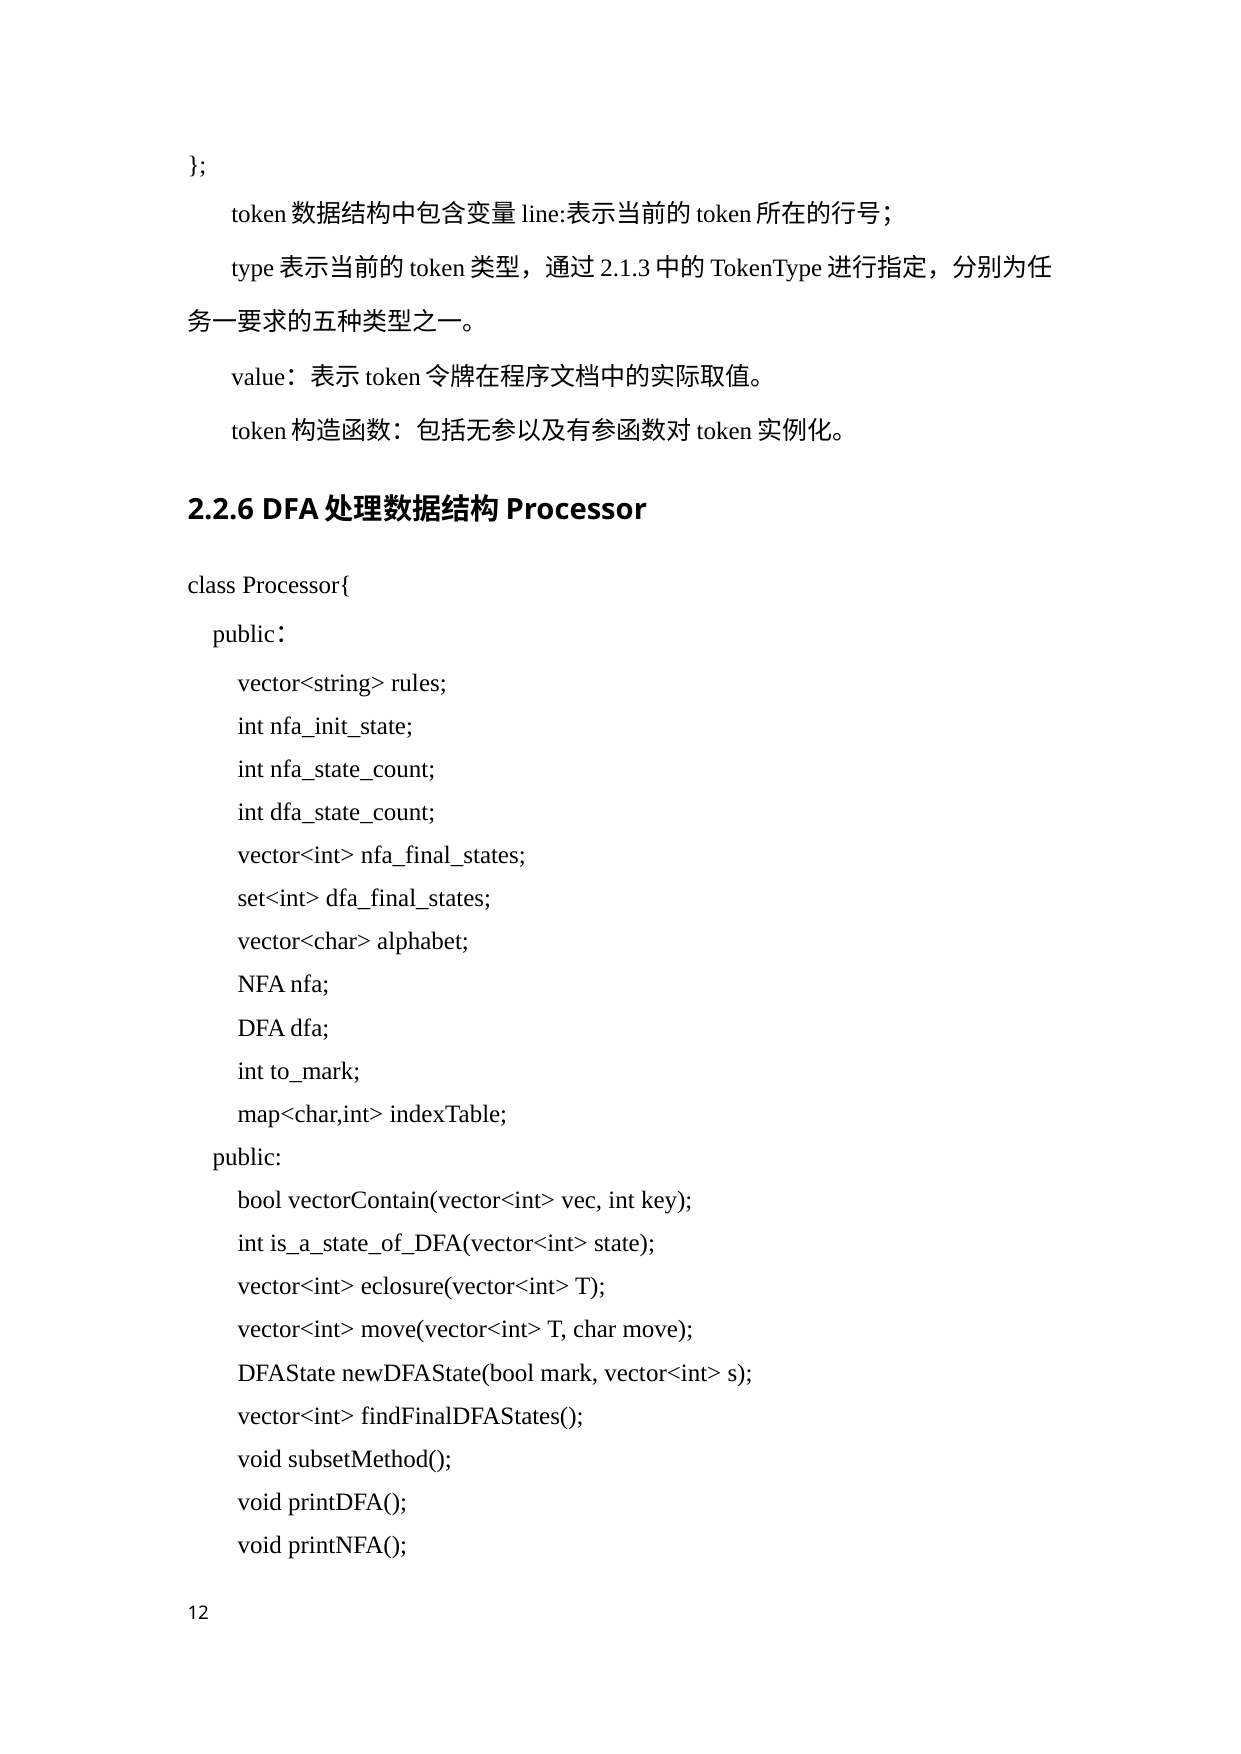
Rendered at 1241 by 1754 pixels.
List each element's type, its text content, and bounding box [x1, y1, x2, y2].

text void printNFA(); [187, 1530, 1053, 1559]
text vector<char> alphabet; [187, 926, 1053, 955]
text token构造函数：包括无参以及有参函数对token实例化。 [187, 411, 1053, 447]
text void subsetMethod(); [187, 1444, 1053, 1473]
text NFA nfa; [187, 969, 1053, 998]
text class Processor{ [187, 570, 1053, 599]
subtitle 2.2.6 DFA处理数据结构Processor [187, 486, 1053, 528]
text DFAState newDFAState(bool mark, vector<int> s); [187, 1358, 1053, 1386]
text vector<int> nfa_final_states; [187, 840, 1053, 869]
text vector<int> move(vector<int> T, char move); [187, 1314, 1053, 1343]
text }; [187, 150, 1053, 179]
text public： [187, 613, 1053, 649]
text type表示当前的token类型，通过2.1.3中的TokenType进行指定，分别为任务一要求的五种类型之一。 [187, 247, 1053, 338]
text vector<int> eclosure(vector<int> T); [187, 1271, 1053, 1300]
text map<char,int> indexTable; [187, 1099, 1053, 1128]
text value：表示token令牌在程序文档中的实际取值。 [187, 356, 1053, 392]
text vector<int> findFinalDFAStates(); [187, 1401, 1053, 1429]
text set<int> dfa_final_states; [187, 883, 1053, 912]
text bool vectorContain(vector<int> vec, int key); [187, 1185, 1053, 1214]
text public: [187, 1142, 1053, 1171]
text void printDFA(); [187, 1487, 1053, 1516]
text int is_a_state_of_DFA(vector<int> state); [187, 1228, 1053, 1257]
text int to_mark; [187, 1056, 1053, 1084]
text int nfa_init_state; [187, 711, 1053, 739]
text token数据结构中包含变量line:表示当前的token所在的行号； [187, 193, 1053, 229]
text int dfa_state_count; [187, 797, 1053, 826]
text vector<string> rules; [187, 668, 1053, 696]
text DFA dfa; [187, 1013, 1053, 1041]
text int nfa_state_count; [187, 754, 1053, 783]
